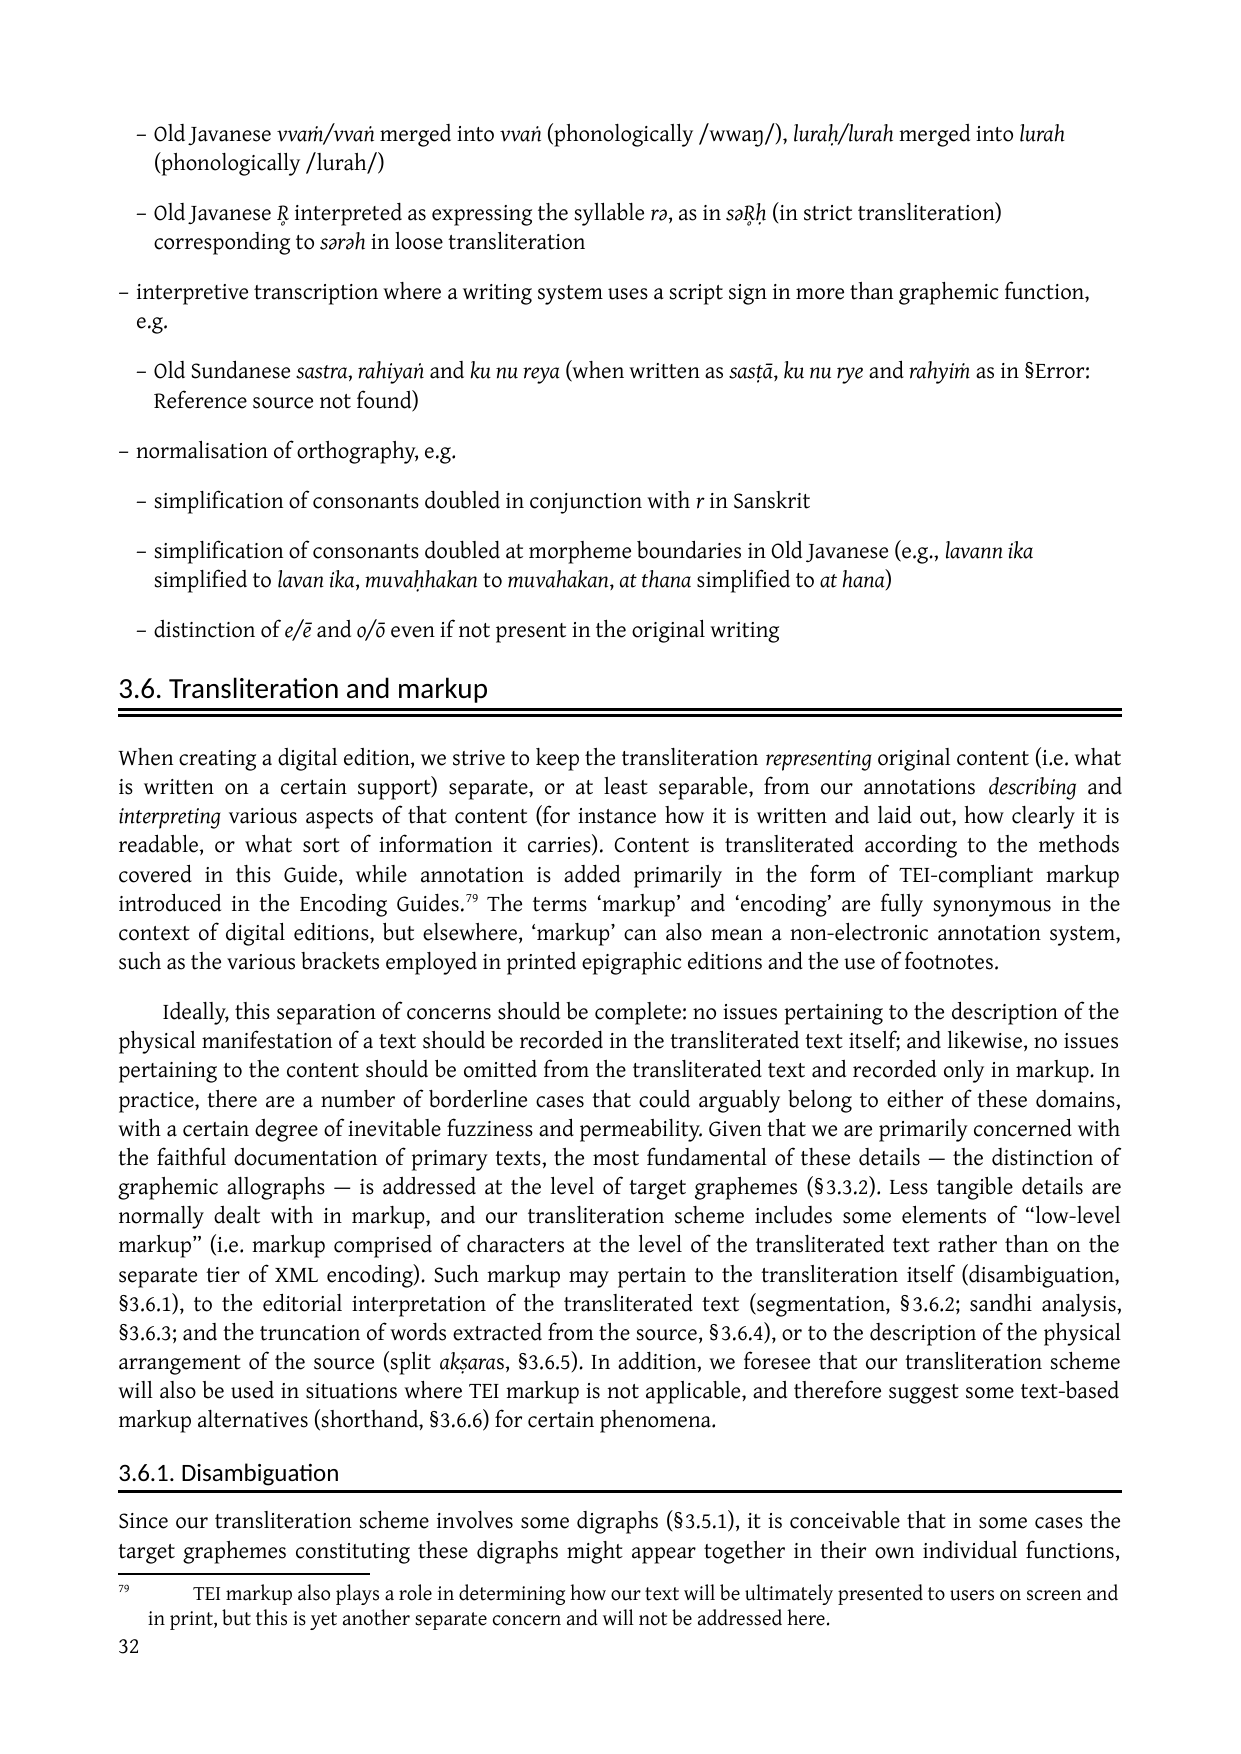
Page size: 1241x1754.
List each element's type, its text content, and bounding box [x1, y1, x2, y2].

list simplification of consonants doubled in conjunction with r in Sanskrit [136, 485, 1122, 514]
text Ideally, this separation of concerns should be complete: no issues pertaining to the description of the physical manifestation of a text should be recorded in the transliterated text itself; and likewise, no issues pertaining to the content should be omitted from the transliterated text and recorded only in markup. In practice, there are a number of borderline cases that could arguably belong to either of these domains, with a certain degree of inevitable fuzziness and permeability. Given that we are primarily concerned with the faithful documentation of primary texts, the most fundamental of these details — the distinction of graphemic allographs — is addressed at the level of target graphemes (§3.3.2). Less tangible details are normally dealt with in markup, and our transliteration scheme includes some elements of “low-level markup” (i.e. markup comprised of characters at the level of the transliterated text rather than on the separate tier of XML encoding). Such markup may pertain to the transliteration itself (disambiguation, §3.6.1), to the editorial interpretation of the transliterated text (segmentation, §3.6.2; sandhi analysis, §3.6.3; and the truncation of words extracted from the source, §3.6.4), or to the description of the physical arrangement of the source (split akṣaras, §3.6.5). In addition, we foresee that our transliteration scheme will also be used in situations where TEI markup is not applicable, and therefore suggest some text-based markup alternatives (shorthand, §3.6.6) for certain phenomena. [118, 996, 1122, 1434]
list normalisation of orthography, e.g. [118, 435, 1122, 464]
text When creating a digital edition, we strive to keep the transliteration representing original content (i.e. what is written on a certain support) separate, or at least separable, from our annotations describing and interpreting various aspects of that content (for instance how it is written and laid out, how clearly it is readable, or what sort of information it carries). Content is transliterated according to the methods covered in this Guide, while annotation is added primarily in the form of TEI-compliant markup introduced in the Encoding Guides. The terms ‘markup’ and ‘encoding’ are fully synonymous in the context of digital editions, but elsewhere, ‘markup’ can also mean a non-electronic annotation system, such as the various brackets employed in printed epigraphic editions and the use of footnotes. [118, 742, 1122, 975]
list simplification of consonants doubled at morpheme boundaries in Old Javanese (e.g., lavann ika simplified to lavan ika, muvaḥhakan to muvahakan, at thana simplified to at hana) [136, 535, 1122, 593]
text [118, 1506, 1122, 1564]
list interpretive transcription where a writing system uses a script sign in more than graphemic function, e.g. [118, 276, 1122, 335]
list Old Javanese vvaṁ/vvaṅ merged into vvaṅ (phonologically /wwaŋ/), luraḥ/lurah merged into lurah (phonologically /lurah/) [136, 118, 1122, 176]
list Old Javanese R̥ interpreted as expressing the syllable rǝ, as in sǝR̥ḥ (in strict transliteration) corresponding to sǝrǝh in loose transliteration [136, 197, 1122, 256]
subtitle Disambiguation [118, 1454, 1122, 1490]
list distinction of e/ē and o/ō even if not present in the original writing [136, 614, 1122, 643]
subtitle Transliteration and markup [118, 668, 1122, 708]
